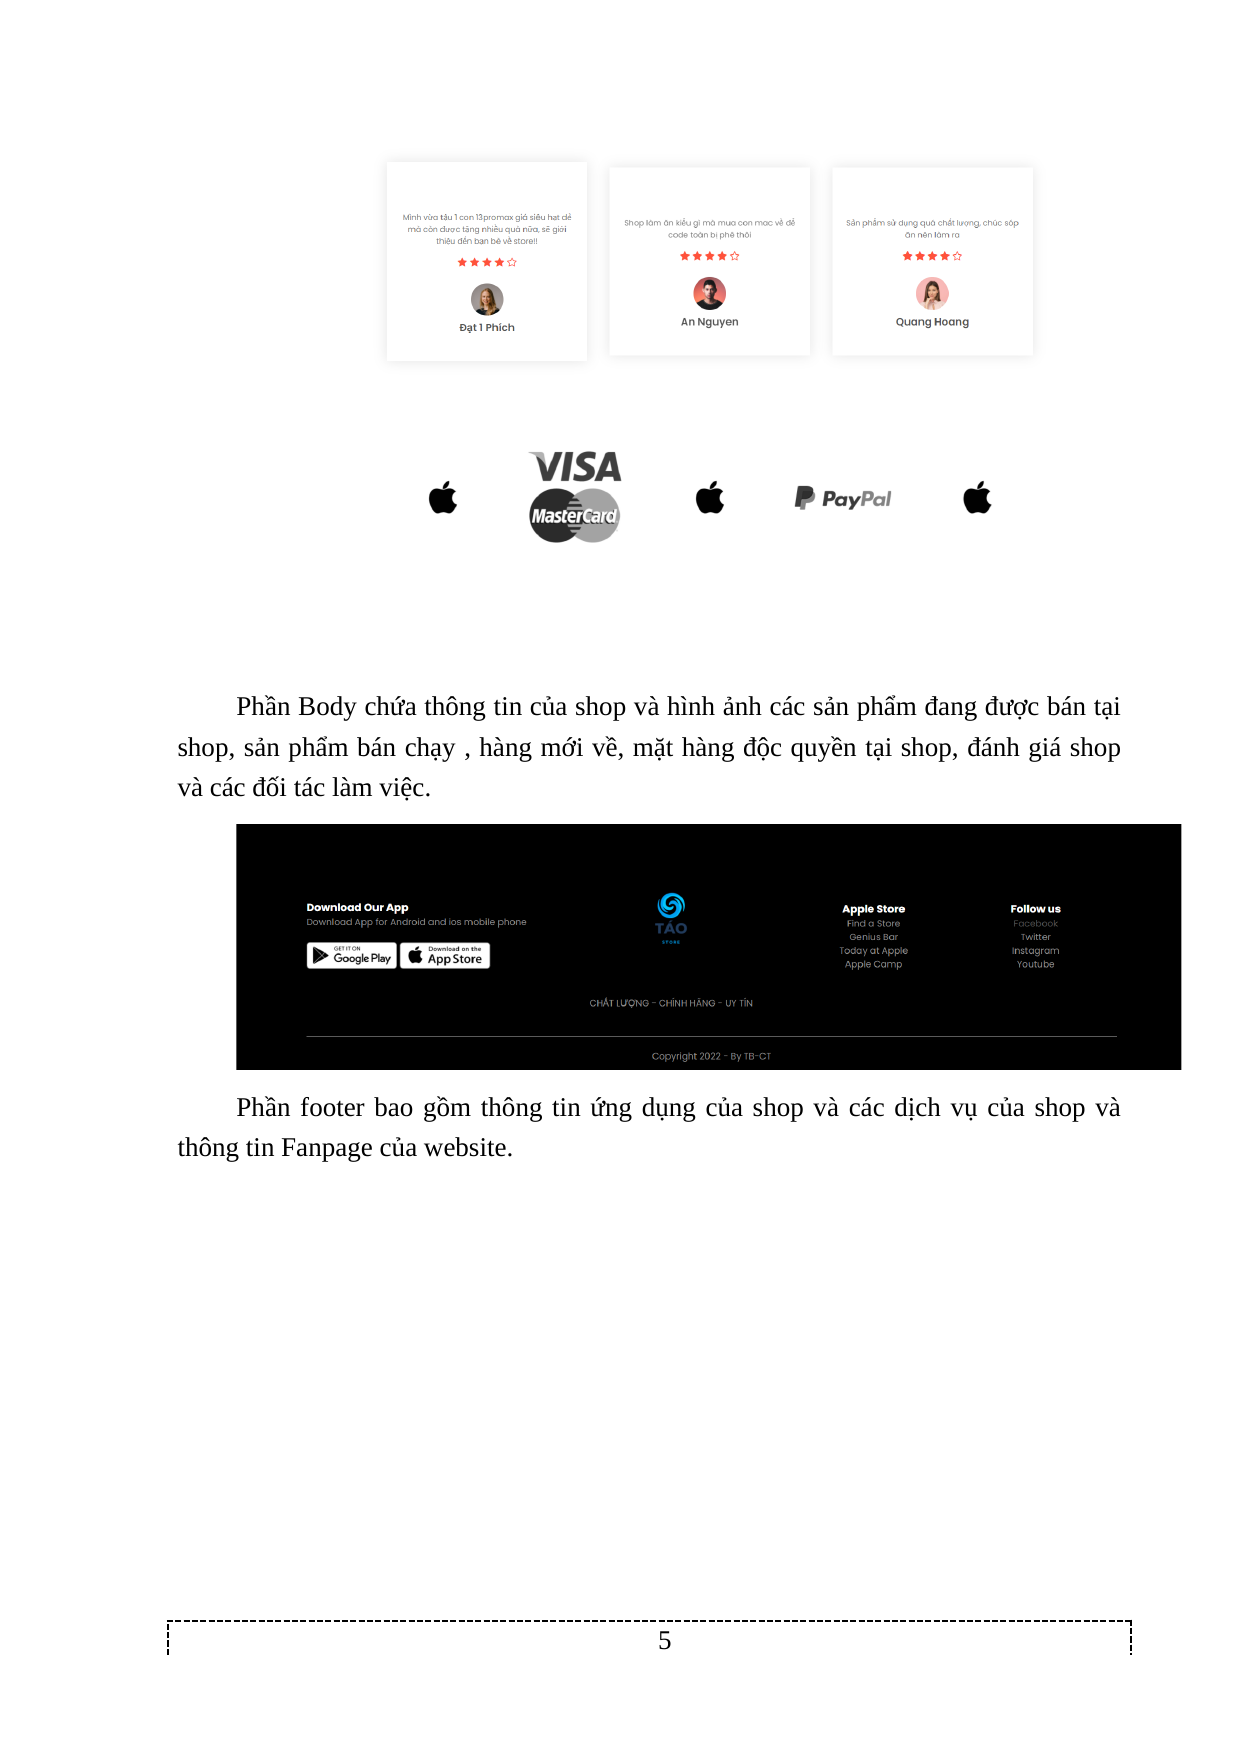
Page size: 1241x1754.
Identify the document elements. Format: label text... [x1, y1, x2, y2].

picture [236, 147, 1182, 616]
text Phần Body chứa thông tin của shop và hình ảnh các sản phẩm đang được bán tại shop, sản phẩm bán chạy , hàng mới về, mặt hàng độc quyền tại shop, đánh giá shop và các đối tác làm việc. [177, 690, 1122, 802]
picture [236, 824, 1182, 1070]
text Phần footer bao gồm thông tin ứng dụng của shop và các dịch vụ của shop và thông tin Fanpage của website. [177, 1091, 1122, 1162]
